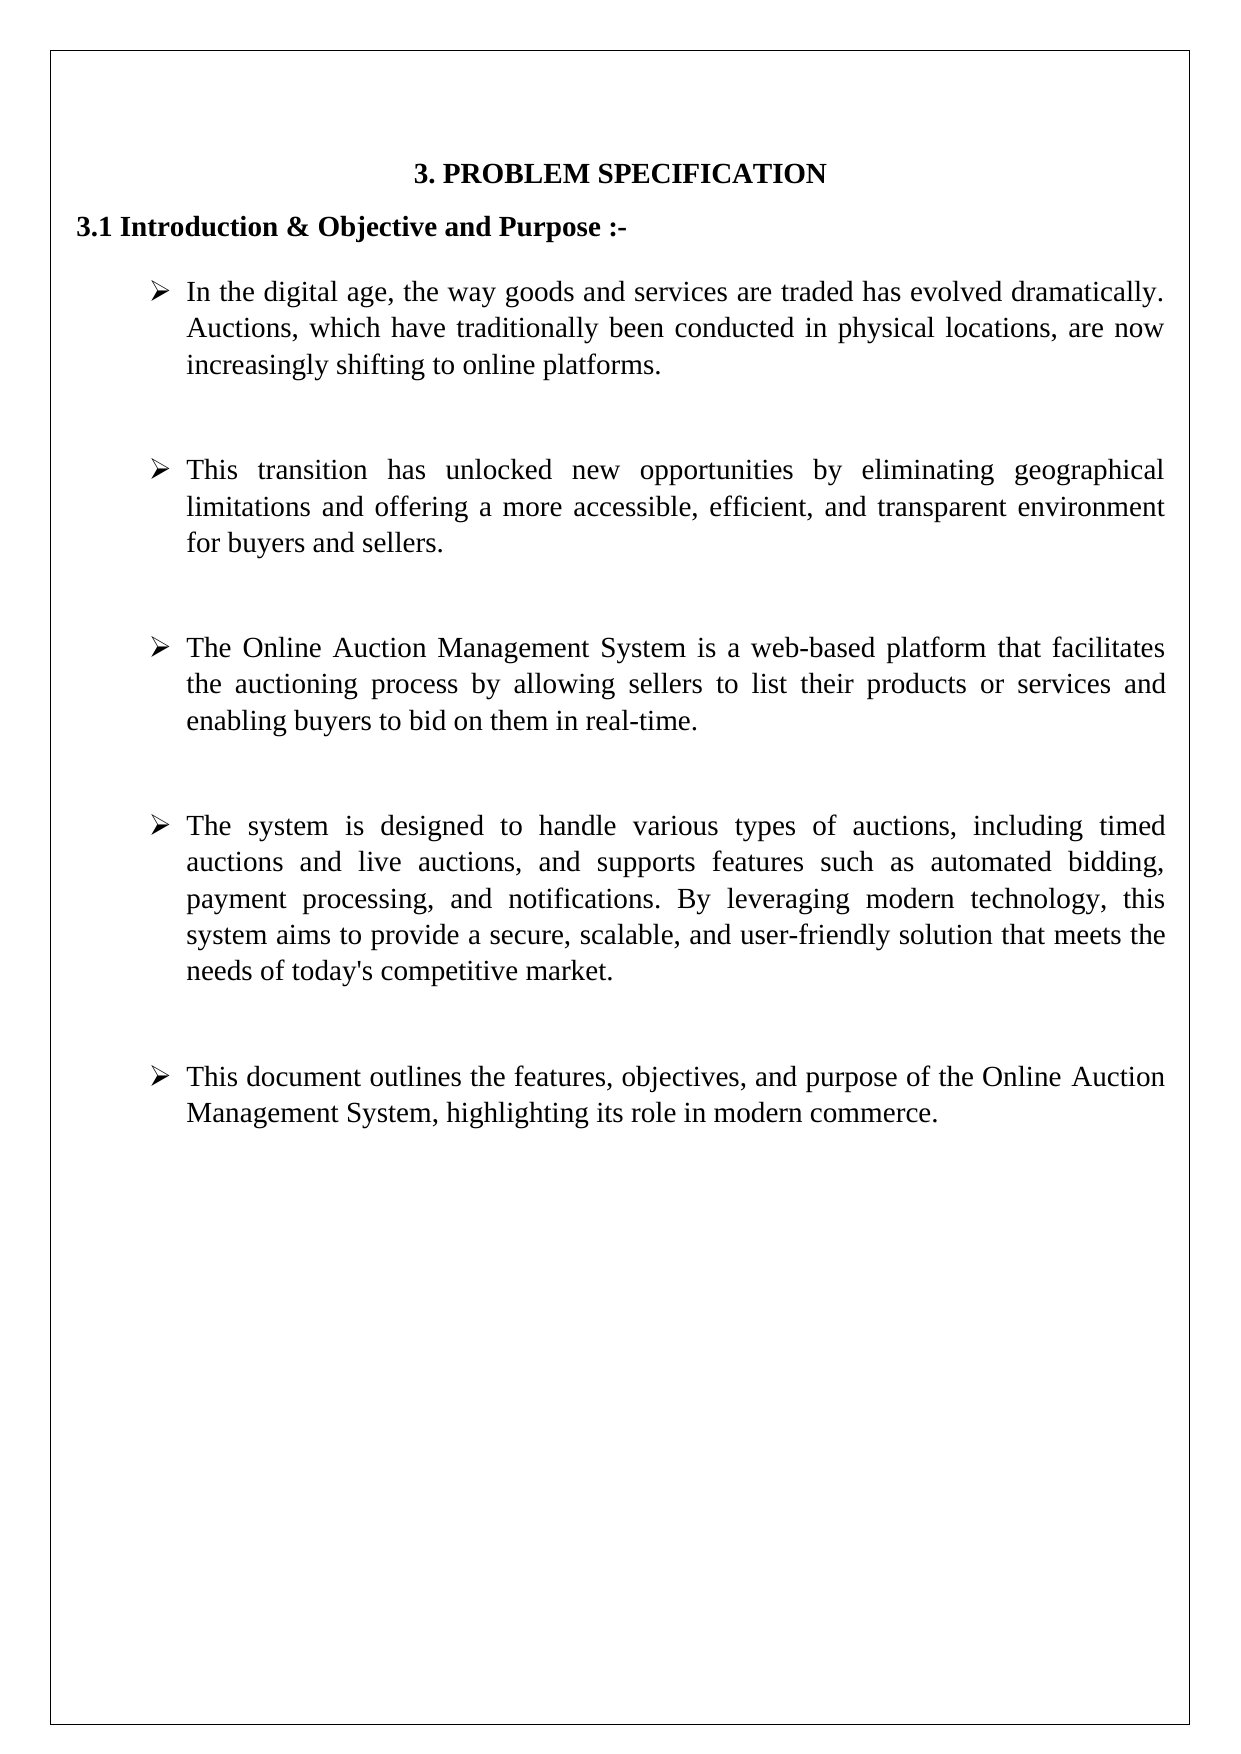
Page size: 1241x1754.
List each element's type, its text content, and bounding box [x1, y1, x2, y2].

list Introduction & Objective and Purpose :- [76, 209, 1181, 243]
list This transition has unlocked new opportunities by eliminating geographical limitations and offering a more accessible, efficient, and transparent environment for buyers and sellers. [149, 452, 1165, 558]
list This document outlines the features, objectives, and purpose of the Online Auction Management System, highlighting its role in modern commerce. [149, 1059, 1165, 1128]
list PROBLEM SPECIFICATION [413, 156, 1181, 190]
list The system is designed to handle various types of auctions, including timed auctions and live auctions, and supports features such as automated bidding, payment processing, and notifications. By leveraging modern technology, this system aims to provide a secure, scalable, and user-friendly solution that meets the needs of today's competitive market. [149, 808, 1166, 987]
list In the digital age, the way goods and services are traded has evolved dramatically. Auctions, which have traditionally been conducted in physical locations, are now increasingly shifting to online platforms. [149, 274, 1165, 380]
list The Online Auction Management System is a web-based platform that facilitates the auctioning process by allowing sellers to list their products or services and enabling buyers to bid on them in real-time. [149, 630, 1166, 736]
